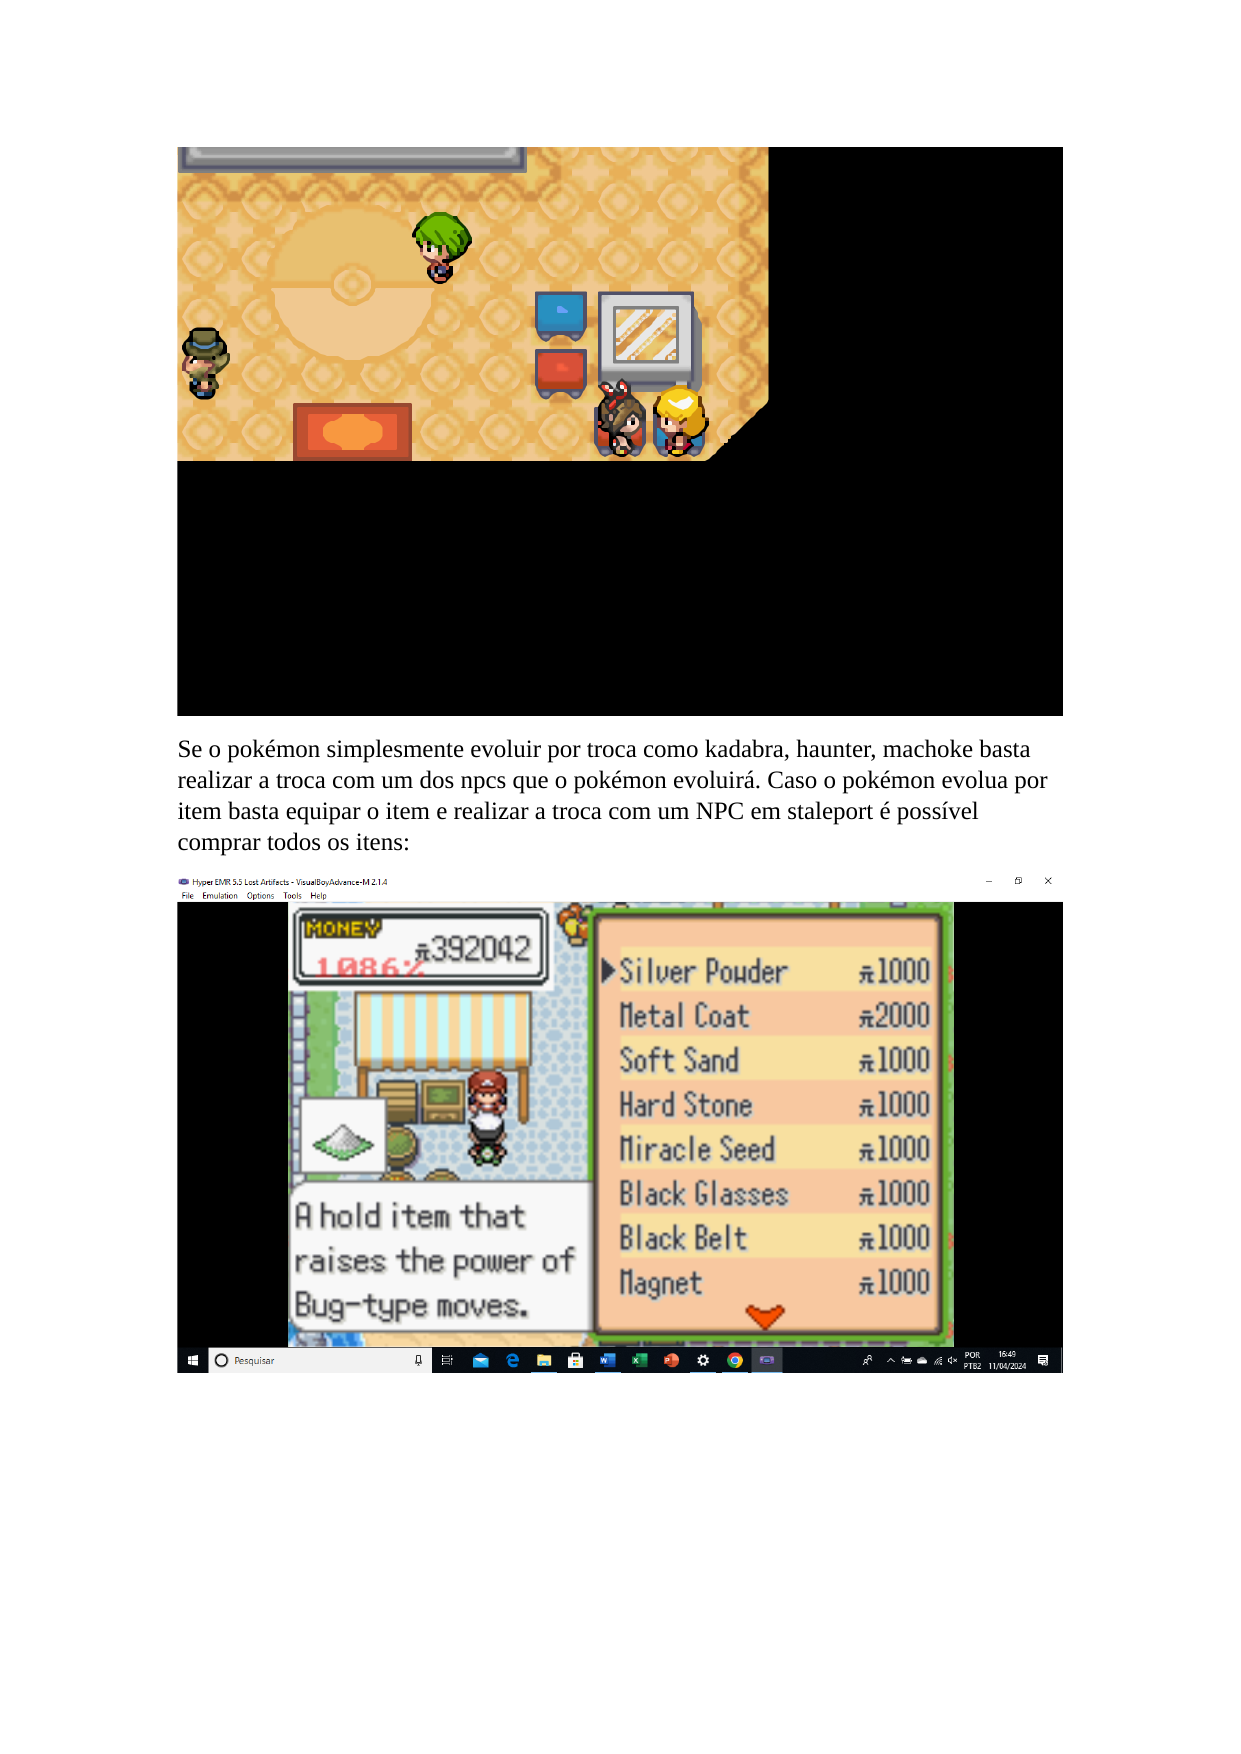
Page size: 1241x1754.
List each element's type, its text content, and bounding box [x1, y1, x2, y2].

picture [177, 147, 1063, 716]
text Se o pokémon simplesmente evoluir por troca como kadabra, haunter, machoke basta realizar a troca com um dos npcs que o pokémon evoluirá. Caso o pokémon evolua por item basta equipar o item e realizar a troca com um NPC em staleport é possível comprar todos os itens: [177, 734, 1063, 856]
picture [177, 875, 1063, 1373]
